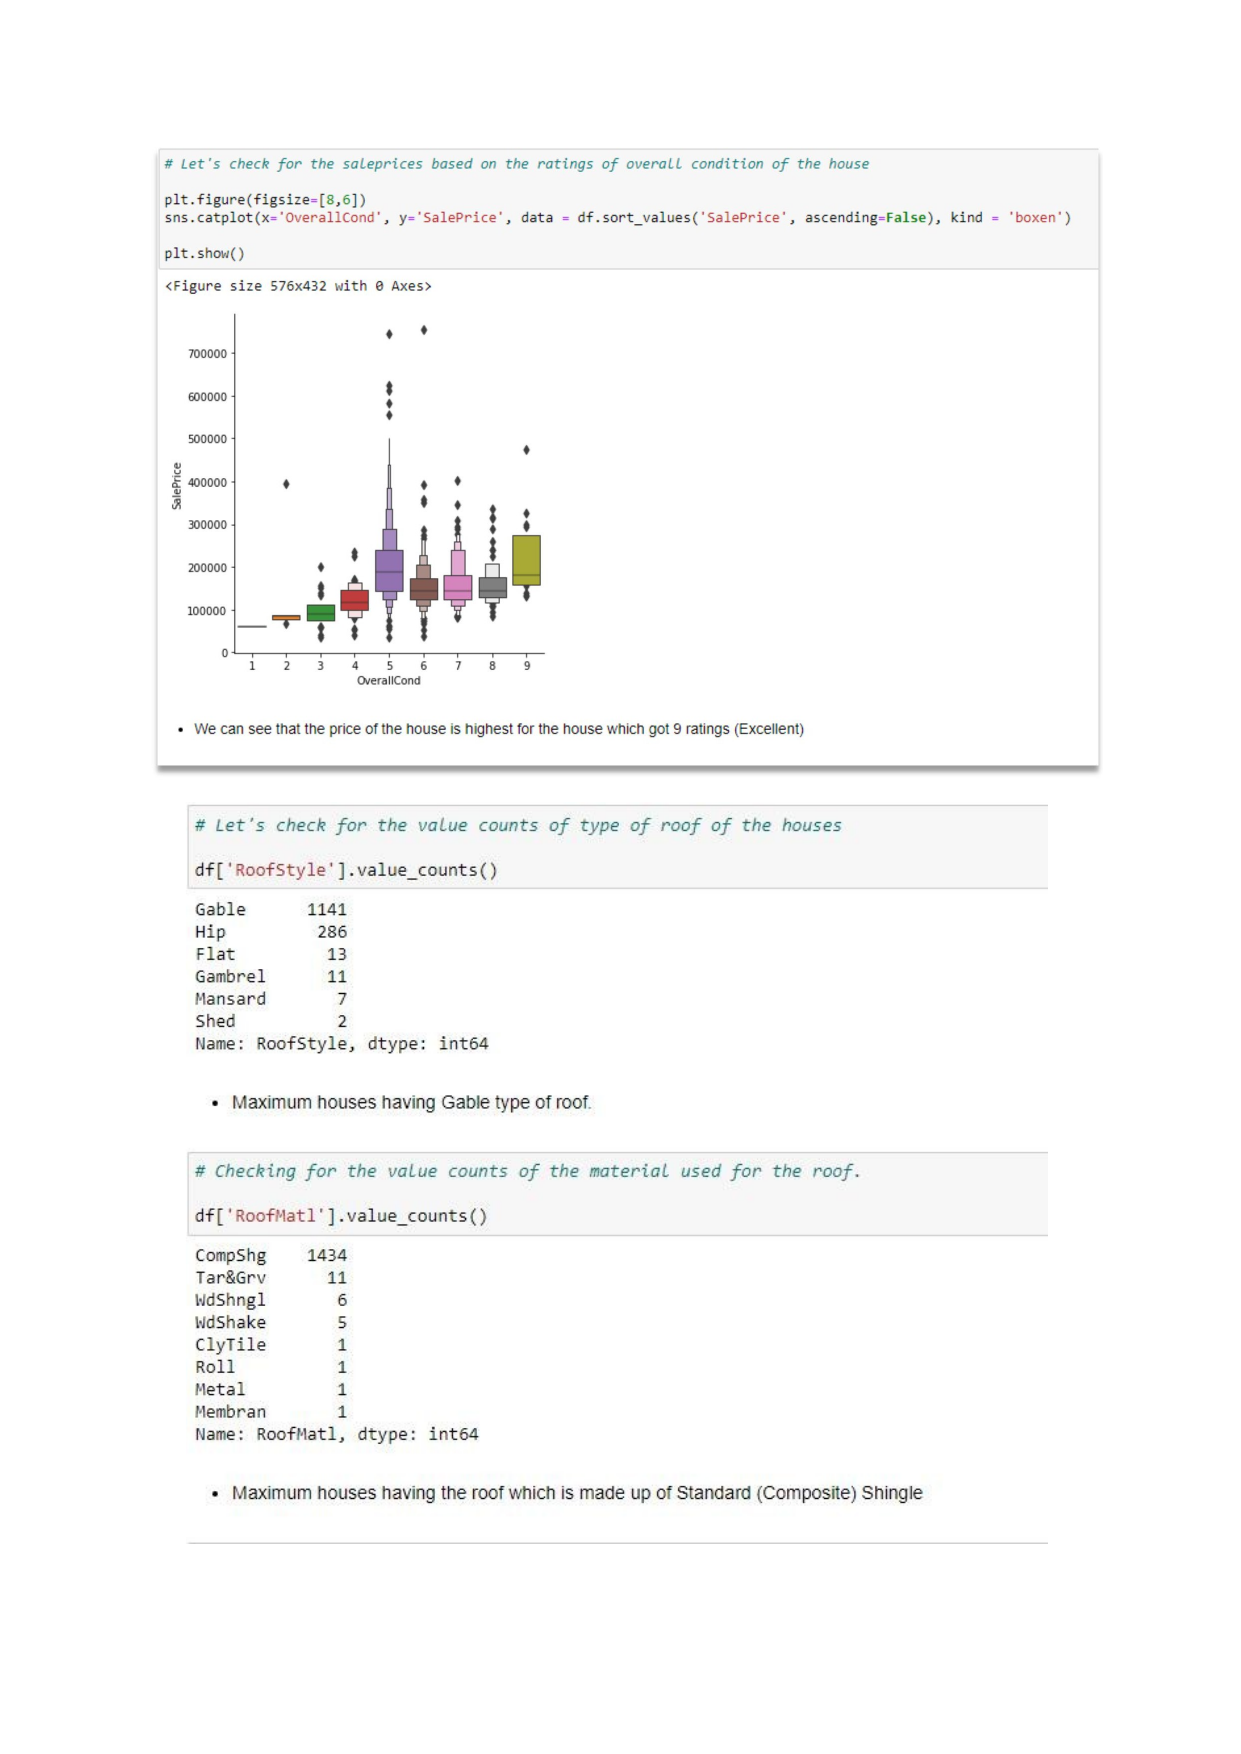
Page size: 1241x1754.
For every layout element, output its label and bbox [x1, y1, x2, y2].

picture [185, 802, 1048, 1544]
picture [151, 147, 1103, 780]
